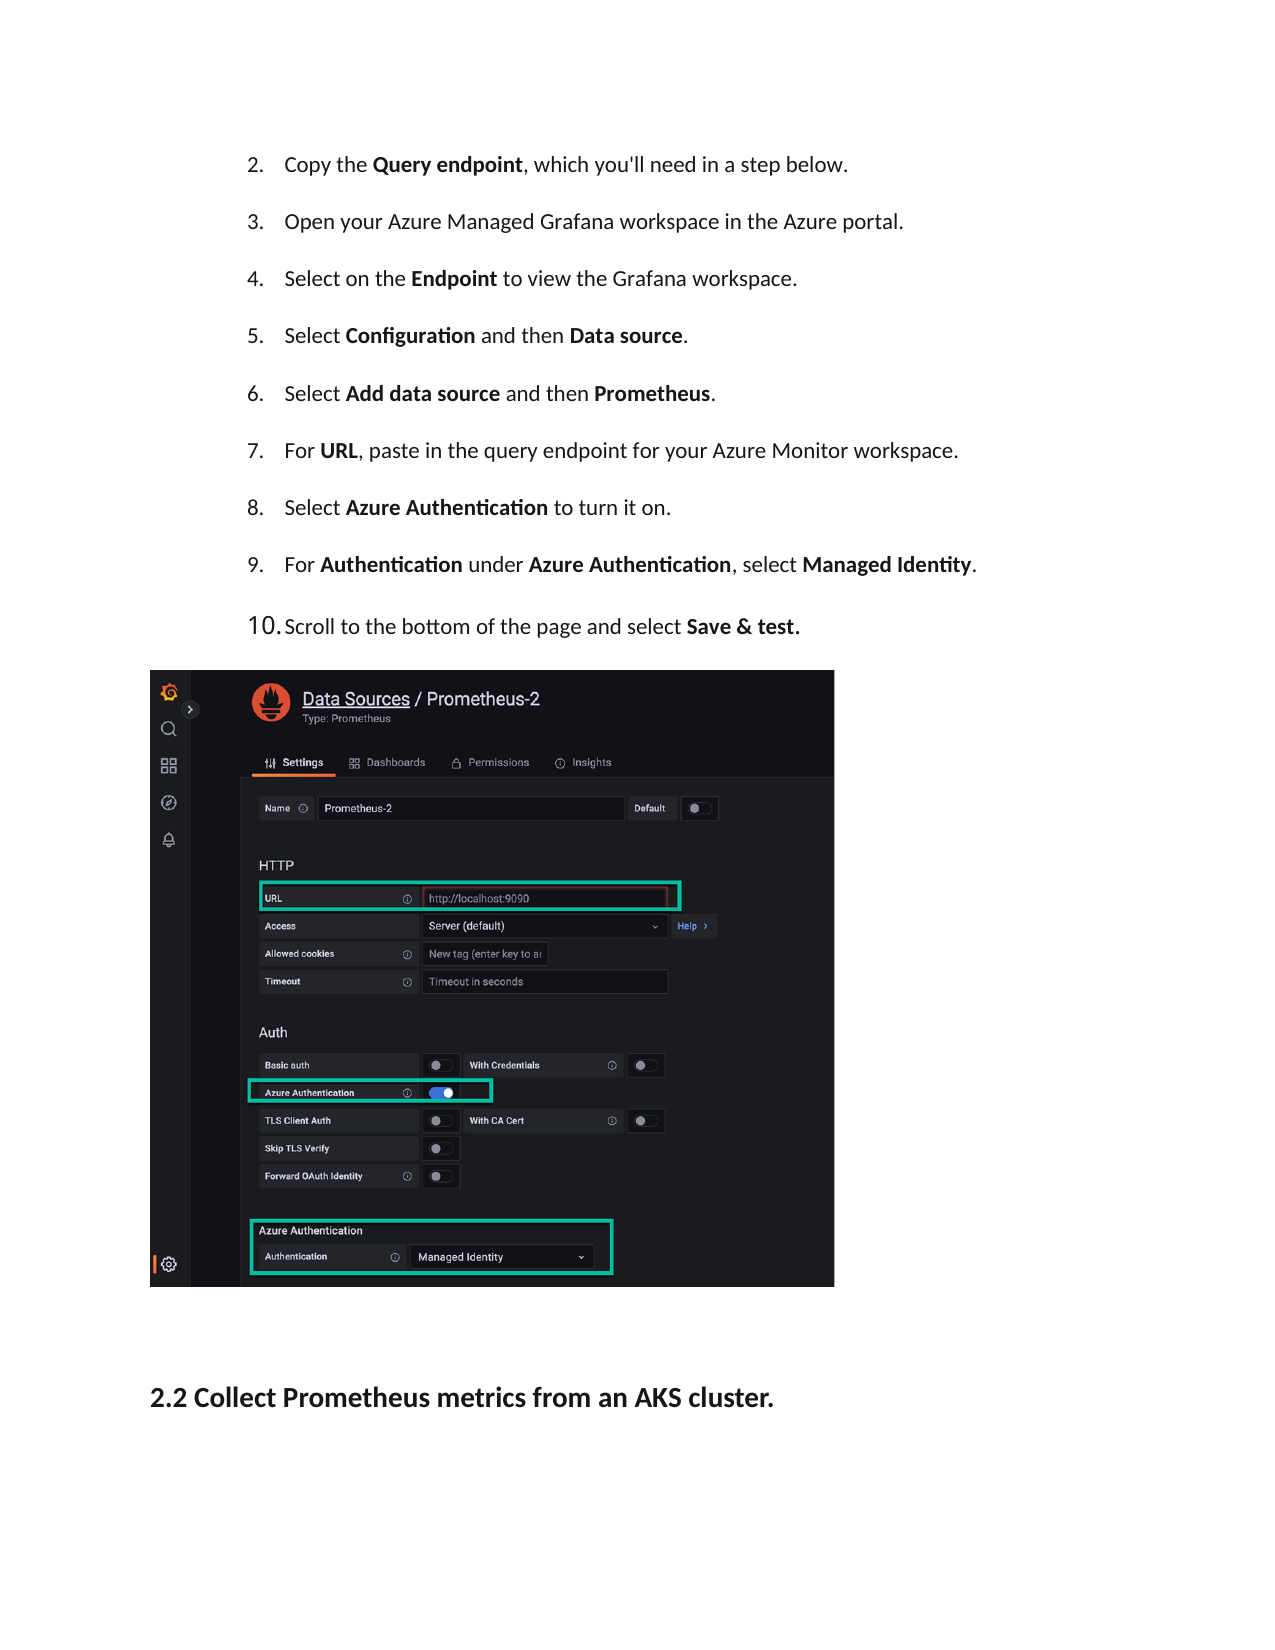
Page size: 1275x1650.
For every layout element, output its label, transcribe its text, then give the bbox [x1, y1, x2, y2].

text 2.2 Collect Prometheus metrics from an AKS cluster. [150, 1379, 1125, 1415]
list For Authentication under Azure Authentication, select Managed Identity. [247, 550, 1125, 578]
list Open your Azure Managed Grafana workspace in the Azure portal. [247, 207, 1125, 235]
list For URL, paste in the query endpoint for your Azure Monitor workspace. [247, 436, 1125, 464]
list Select Configuration and then Data source. [247, 322, 1125, 349]
list Copy the Query endpoint, which you'll need in a step below. [247, 150, 1125, 178]
list Scroll to the bottom of the page and select Save & test. [247, 607, 1125, 642]
list Select on the Endpoint to view the Grafana workspace. [247, 264, 1125, 292]
list Select Azure Authentication to turn it on. [247, 493, 1125, 521]
list Select Add data source and then Prometheus. [247, 379, 1125, 407]
picture [150, 670, 835, 1287]
